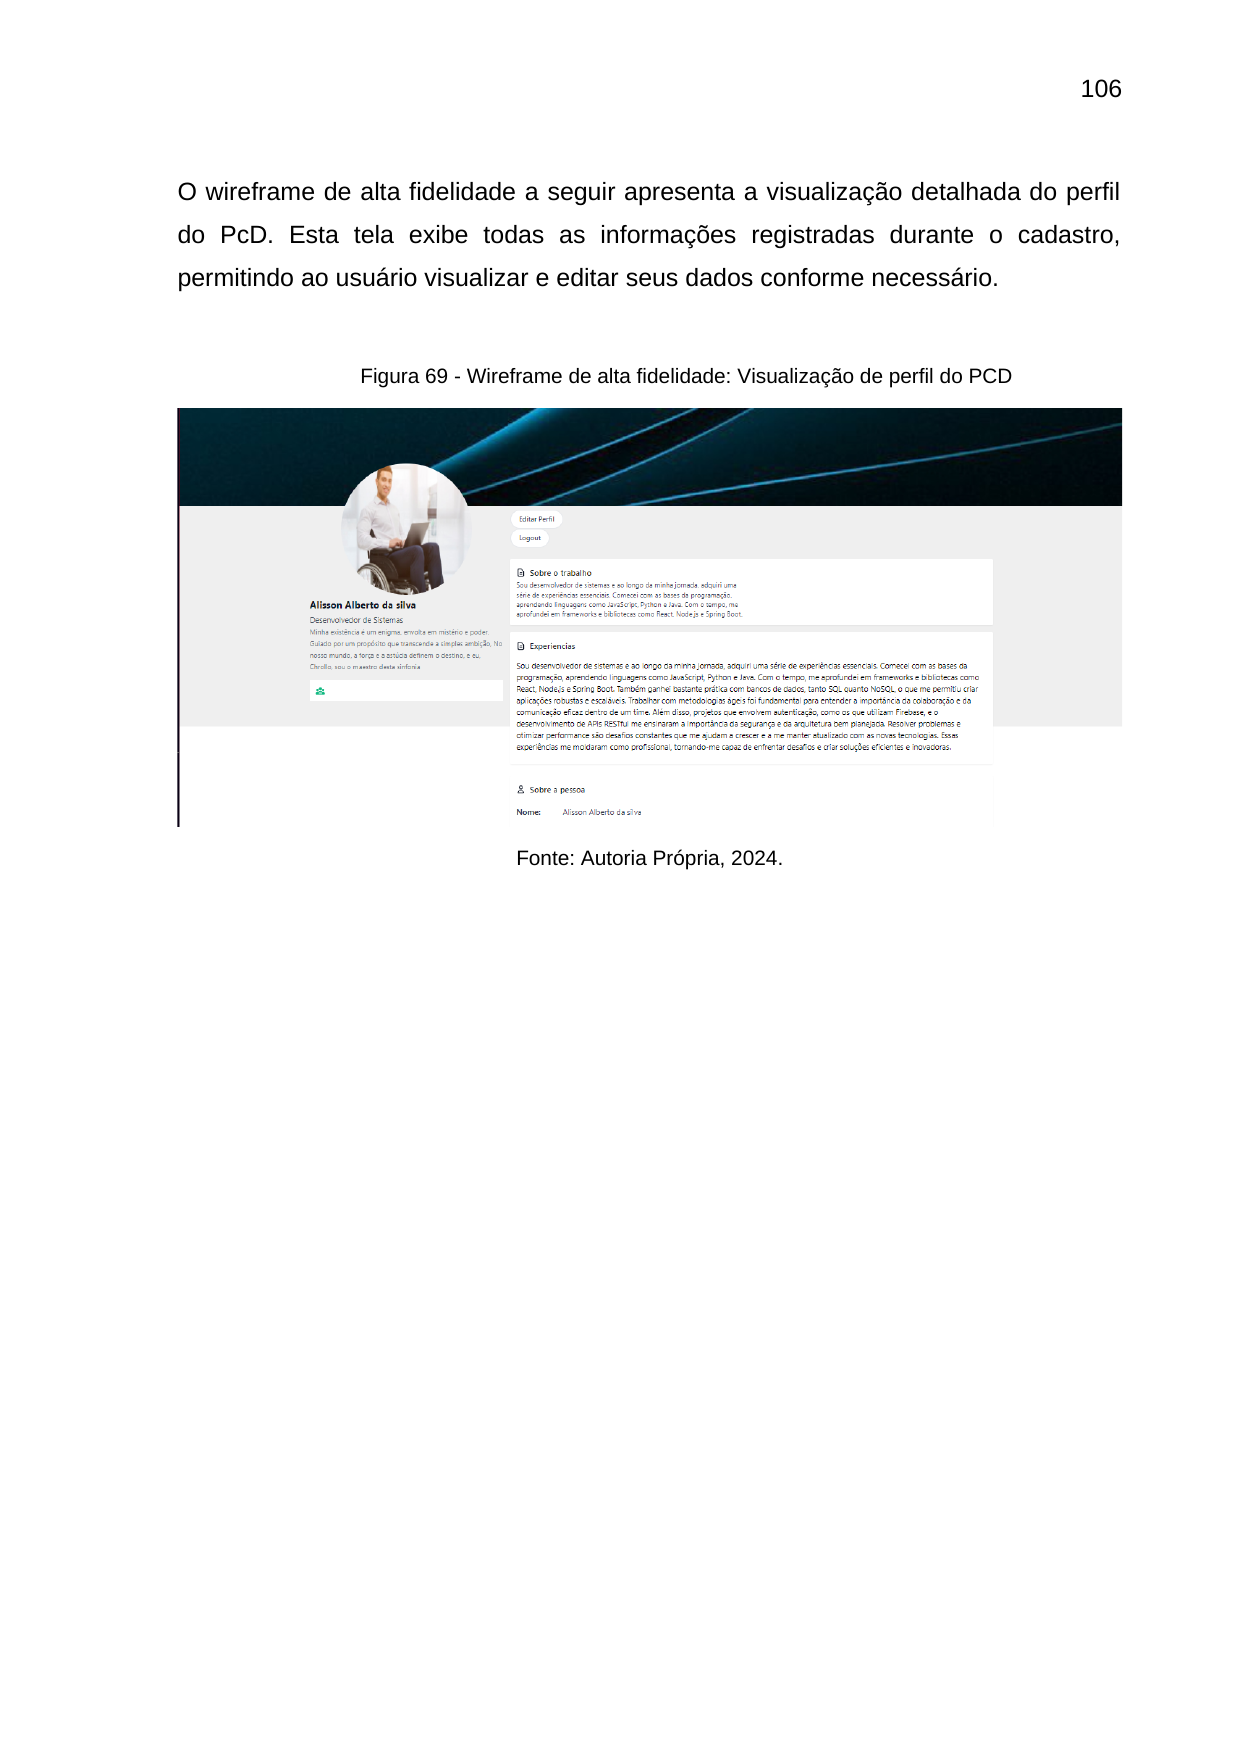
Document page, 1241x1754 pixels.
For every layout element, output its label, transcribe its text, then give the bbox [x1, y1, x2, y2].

text Fonte: Autoria Própria, 2024. [177, 846, 1122, 870]
text Figura 69 - Wireframe de alta fidelidade: Visualização de perfil do PCD [177, 364, 1122, 388]
picture [242, 416, 257, 422]
picture [177, 408, 1123, 827]
text O wireframe de alta fidelidade a seguir apresenta a visualização detalhada do perfil do PcD. Esta tela exibe todas as informações registradas durante o cadastro, permitindo ao usuário visualizar e editar seus dados conforme necessário. [177, 177, 1122, 292]
picture [222, 424, 231, 429]
